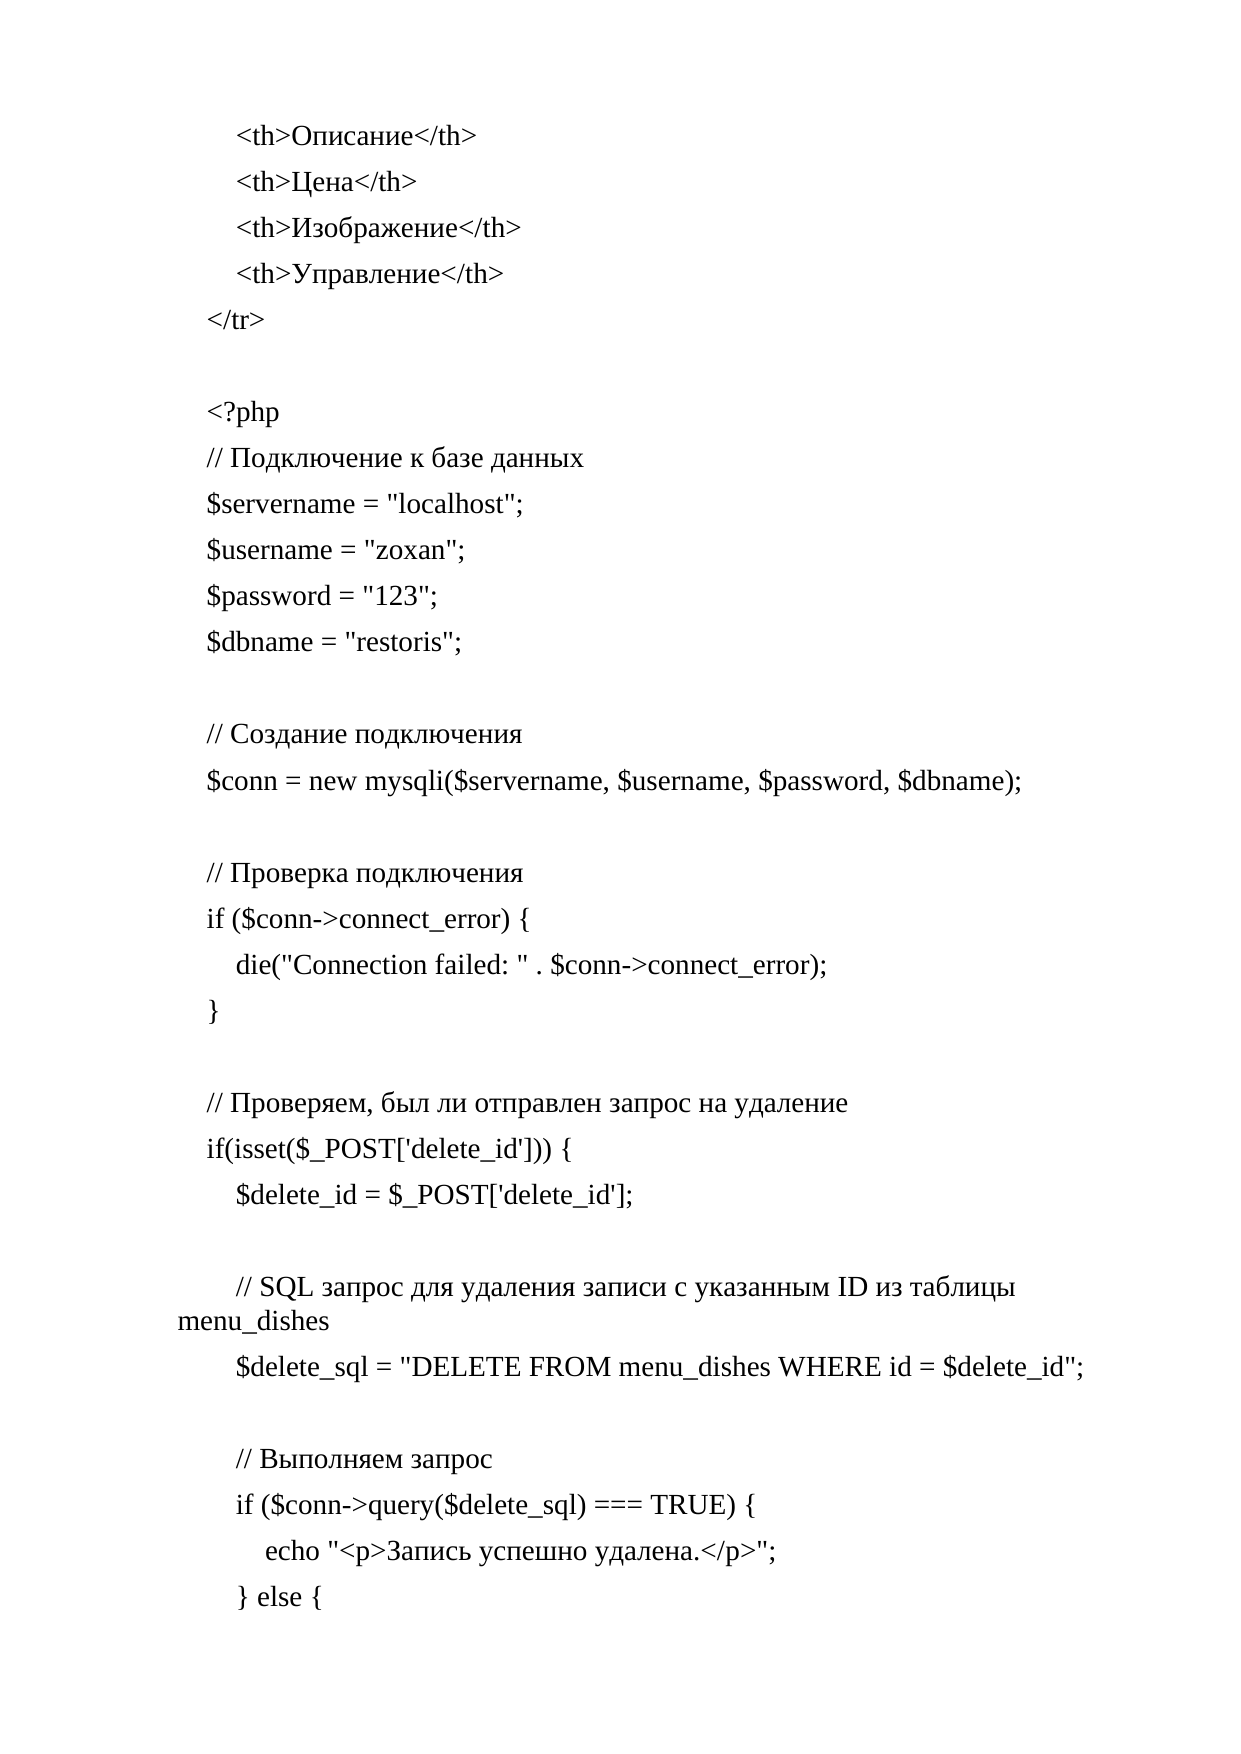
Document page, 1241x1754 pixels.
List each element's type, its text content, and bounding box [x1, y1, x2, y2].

text echo "<p>Запись успешно удалена.</p>"; [177, 1533, 1152, 1566]
text <th>Управление</th> [177, 256, 1152, 290]
text // SQL запрос для удаления записи с указанным ID из таблицы menu_dishes [177, 1269, 1152, 1336]
text // Проверка подключения [177, 855, 1152, 888]
text // Создание подключения [177, 717, 1152, 750]
text $delete_sql = "DELETE FROM menu_dishes WHERE id = $delete_id"; [177, 1349, 1152, 1382]
text $servername = "localhost"; [177, 486, 1152, 520]
text // Подключение к базе данных [177, 440, 1152, 474]
text $delete_id = $_POST['delete_id']; [177, 1177, 1152, 1211]
text if ($conn->query($delete_sql) === TRUE) { [177, 1487, 1152, 1520]
text } [177, 993, 1152, 1026]
text die("Connection failed: " . $conn->connect_error); [177, 947, 1152, 980]
text $dbname = "restoris"; [177, 624, 1152, 658]
text <?php [177, 394, 1152, 428]
text } else { [177, 1579, 1152, 1612]
text <th>Цена</th> [177, 164, 1152, 198]
text $conn = new mysqli($servername, $username, $password, $dbname); [177, 763, 1152, 796]
text <th>Изображение</th> [177, 210, 1152, 244]
text <th>Описание</th> [177, 118, 1152, 152]
text if ($conn->connect_error) { [177, 901, 1152, 934]
text // Проверяем, был ли отправлен запрос на удаление [177, 1085, 1152, 1118]
text $username = "zoxan"; [177, 532, 1152, 566]
text // Выполняем запрос [177, 1441, 1152, 1474]
text $password = "123"; [177, 578, 1152, 612]
text if(isset($_POST['delete_id'])) { [177, 1131, 1152, 1164]
text </tr> [177, 302, 1152, 336]
